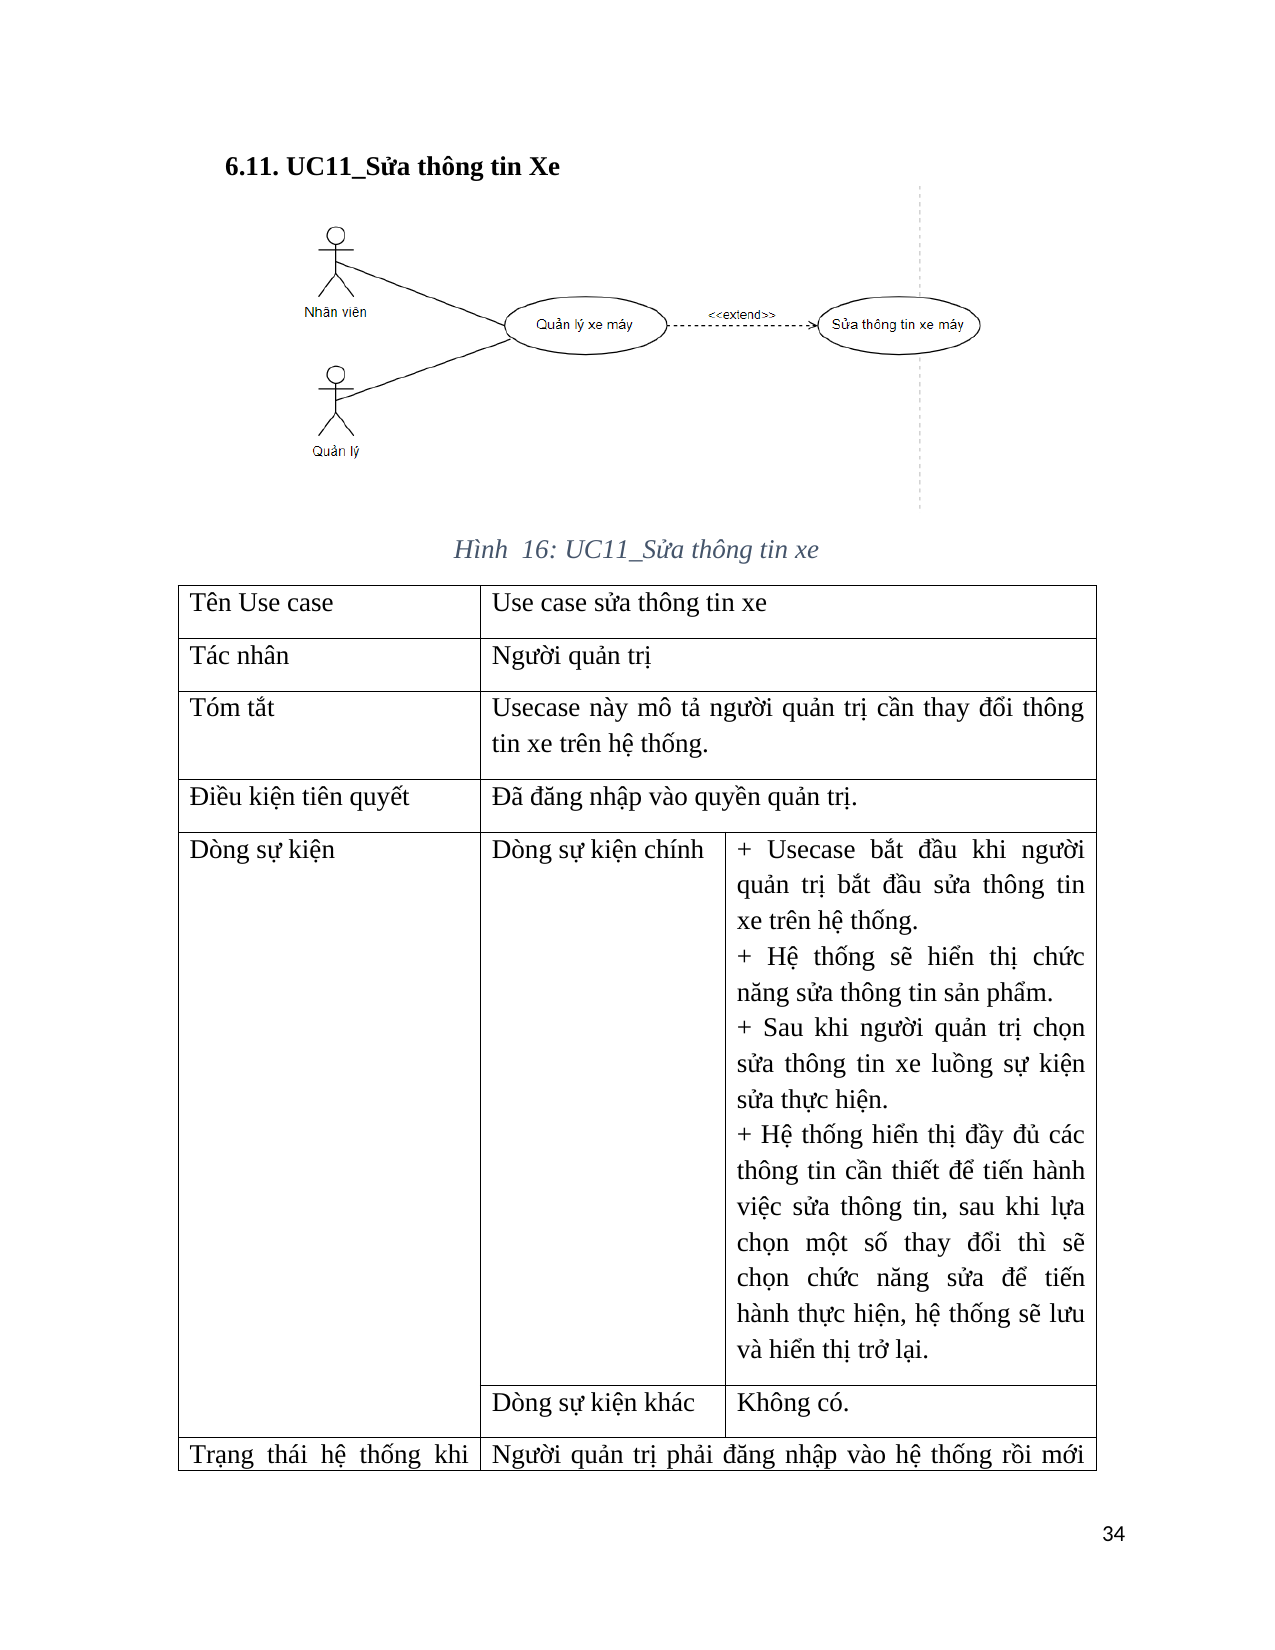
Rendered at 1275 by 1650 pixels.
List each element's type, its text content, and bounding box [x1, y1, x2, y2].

table_cell Người quản trị [481, 639, 1096, 691]
table_cell Tác nhân [179, 639, 480, 691]
table_cell Dòng sự kiện khác [481, 1386, 725, 1437]
table_cell Điều kiện tiên quyết [179, 780, 480, 832]
table_cell Dòng sự kiện [179, 833, 480, 1437]
subtitle 6.11. UC11_Sửa thông tin Xe [225, 150, 1125, 181]
table_cell Dòng sự kiện chính [481, 833, 725, 1384]
table_cell Không có. [726, 1386, 1096, 1437]
table_header Tên Use case [179, 586, 480, 638]
picture [228, 185, 1047, 513]
table_cell Tóm tắt [179, 692, 480, 779]
table_header Use case sửa thông tin xe [481, 586, 1096, 638]
table_cell Đã đăng nhập vào quyền quản trị. [481, 780, 1096, 832]
text Hình 16: UC11_Sửa thông tin xe [150, 533, 1125, 564]
table_cell + Usecase bắt đầu khi người quản trị bắt đầu sửa thông tin xe trên hệ thống. + Hệ thống sẽ hiển thị chức năng sửa thông tin sản phẩm. + Sau khi người quản trị chọn sửa thông tin xe luồng sự kiện sửa thực hiện. + Hệ thống hiển thị đầy đủ các thông tin cần thiết để tiến hành việc sửa thông tin, sau khi lựa chọn một số thay đổi thì sẽ chọn chức năng sửa để tiến hành thực hiện, hệ thống sẽ lưu và hiển thị trở lại. [726, 833, 1096, 1384]
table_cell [481, 1438, 1096, 1469]
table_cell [179, 1438, 480, 1469]
table_cell Usecase này mô tả người quản trị cần thay đổi thông tin xe trên hệ thống. [481, 692, 1096, 779]
